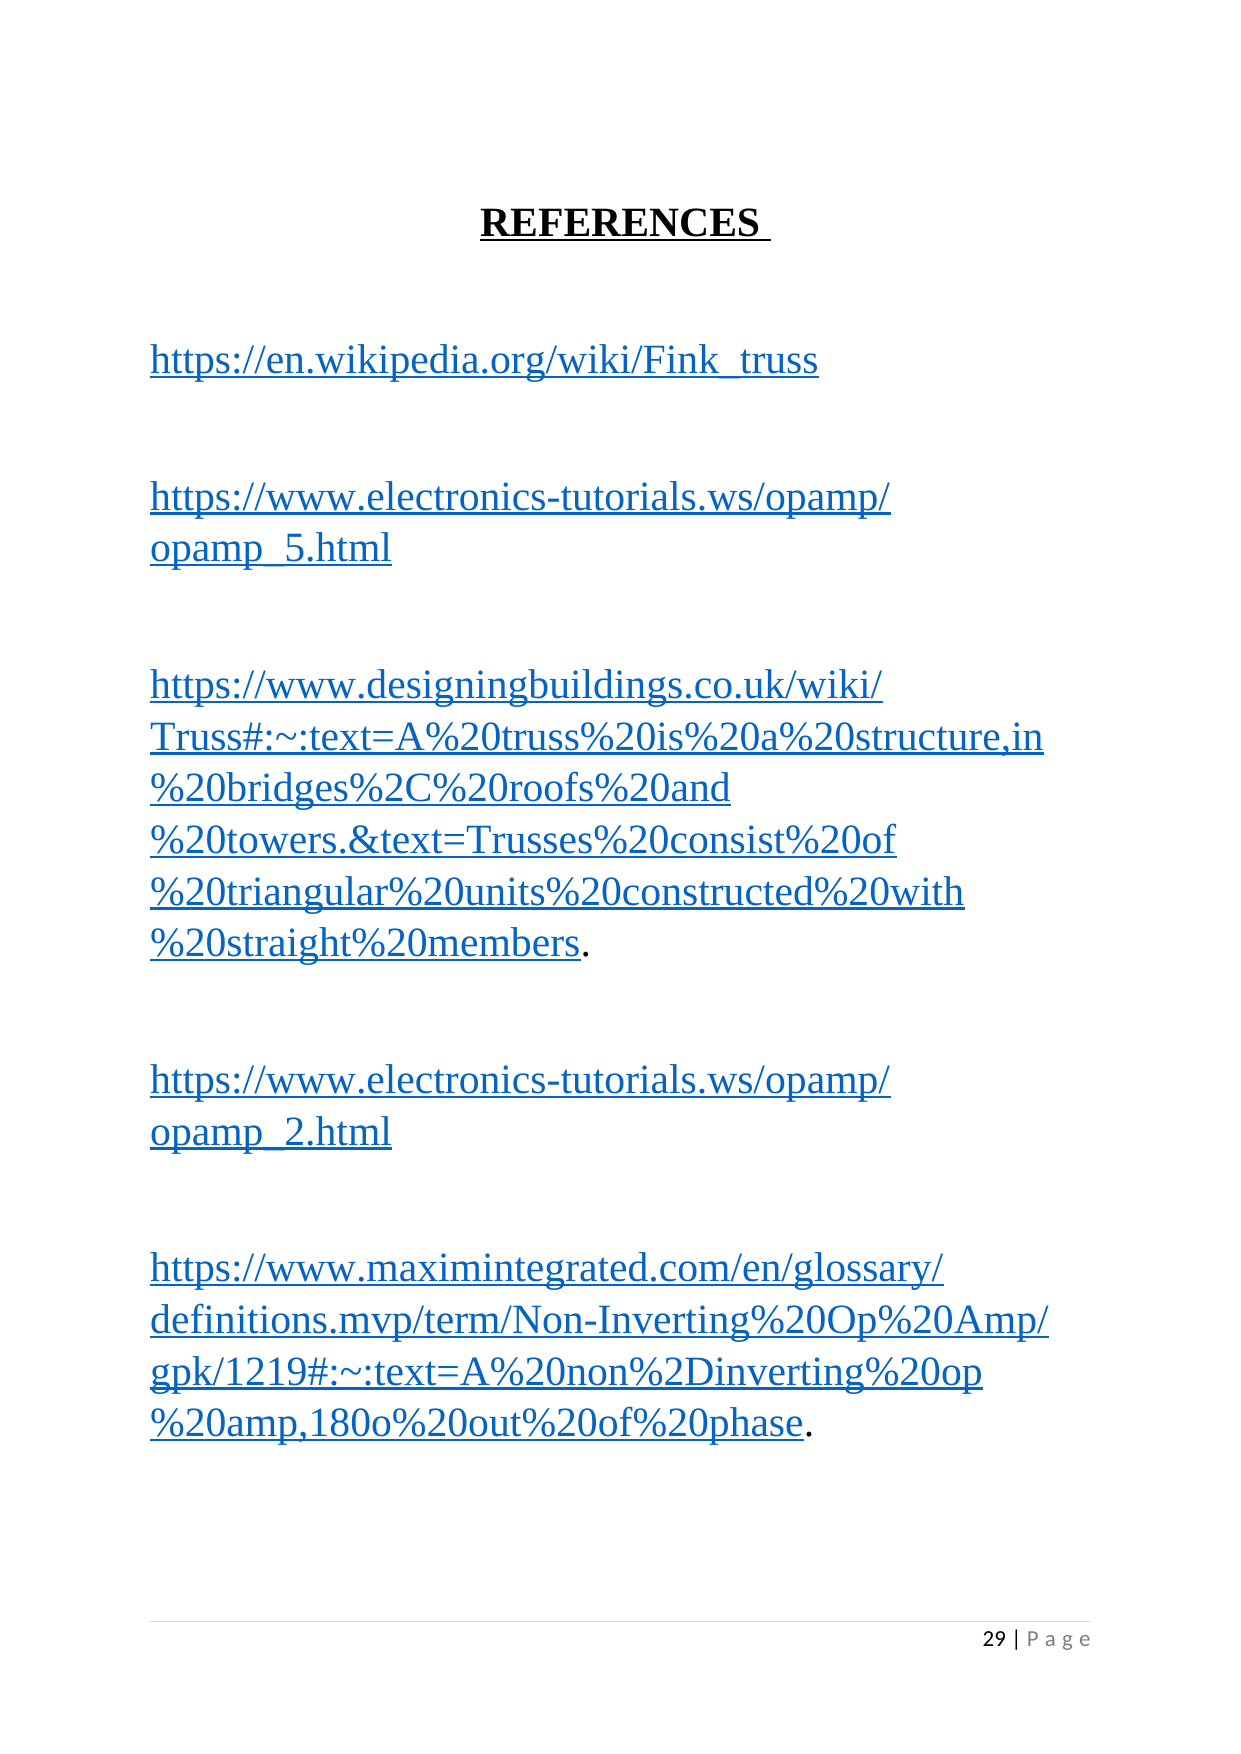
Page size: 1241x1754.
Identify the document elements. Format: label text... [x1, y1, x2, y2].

text https://www.electronics-tutorials.ws/opamp/opamp_2.html [150, 1054, 1090, 1154]
text REFERENCES [150, 198, 1090, 246]
text https://www.designingbuildings.co.uk/wiki/Truss#:~:text=A%20truss%20is%20a%20structure,in%20bridges%2C%20roofs%20and%20towers.&text=Trusses%20consist%20of%20triangular%20units%20constructed%20with%20straight%20members. [150, 659, 1090, 966]
text https://en.wikipedia.org/wiki/Fink_truss [150, 334, 1090, 382]
text https://www.maximintegrated.com/en/glossary/definitions.mvp/term/Non-Inverting%20Op%20Amp/gpk/1219#:~:text=A%20non%2Dinverting%20op%20amp,180o%20out%20of%20phase. [150, 1243, 1090, 1446]
text https://www.electronics-tutorials.ws/opamp/opamp_5.html [150, 471, 1090, 571]
